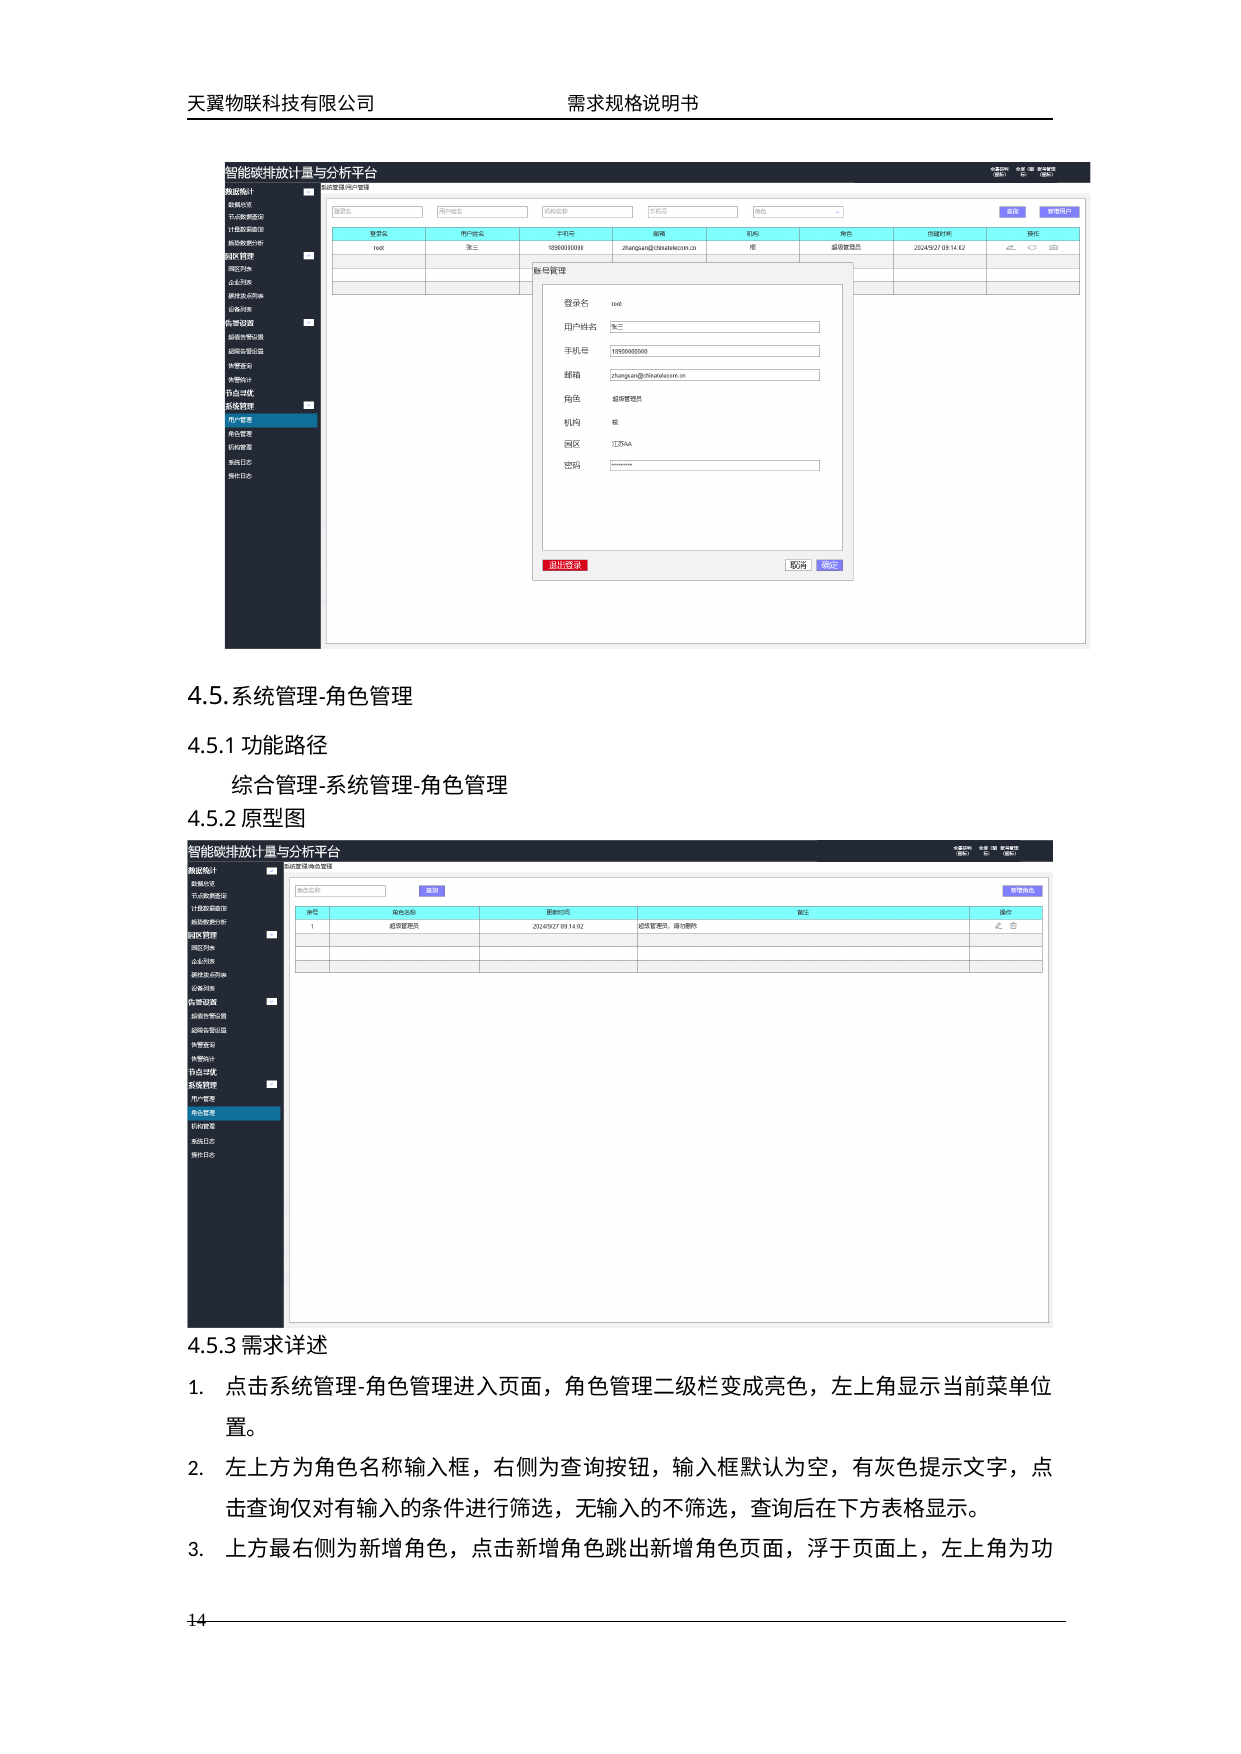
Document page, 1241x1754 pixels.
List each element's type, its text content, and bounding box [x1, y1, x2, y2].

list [187, 1531, 1053, 1563]
picture [224, 162, 1091, 649]
list 左上方为角色名称输入框，右侧为查询按钮，输入框默认为空，有灰色提示文字，点击查询仅对有输入的条件进行筛选，无输入的不筛选，查询后在下方表格显示。 [187, 1450, 1053, 1523]
list 点击系统管理-角色管理进入页面，角色管理二级栏变成亮色，左上角显示当前菜单位置。 [187, 1369, 1053, 1442]
text 4.5.3需求详述 [187, 1328, 1053, 1361]
text 综合管理-系统管理-角色管理 [187, 768, 1053, 800]
subtitle 系统管理-角色管理 [187, 662, 1053, 727]
text 4.5.1功能路径 [187, 727, 1053, 760]
picture [187, 840, 1053, 1328]
text 4.5.2原型图 [187, 800, 1053, 833]
